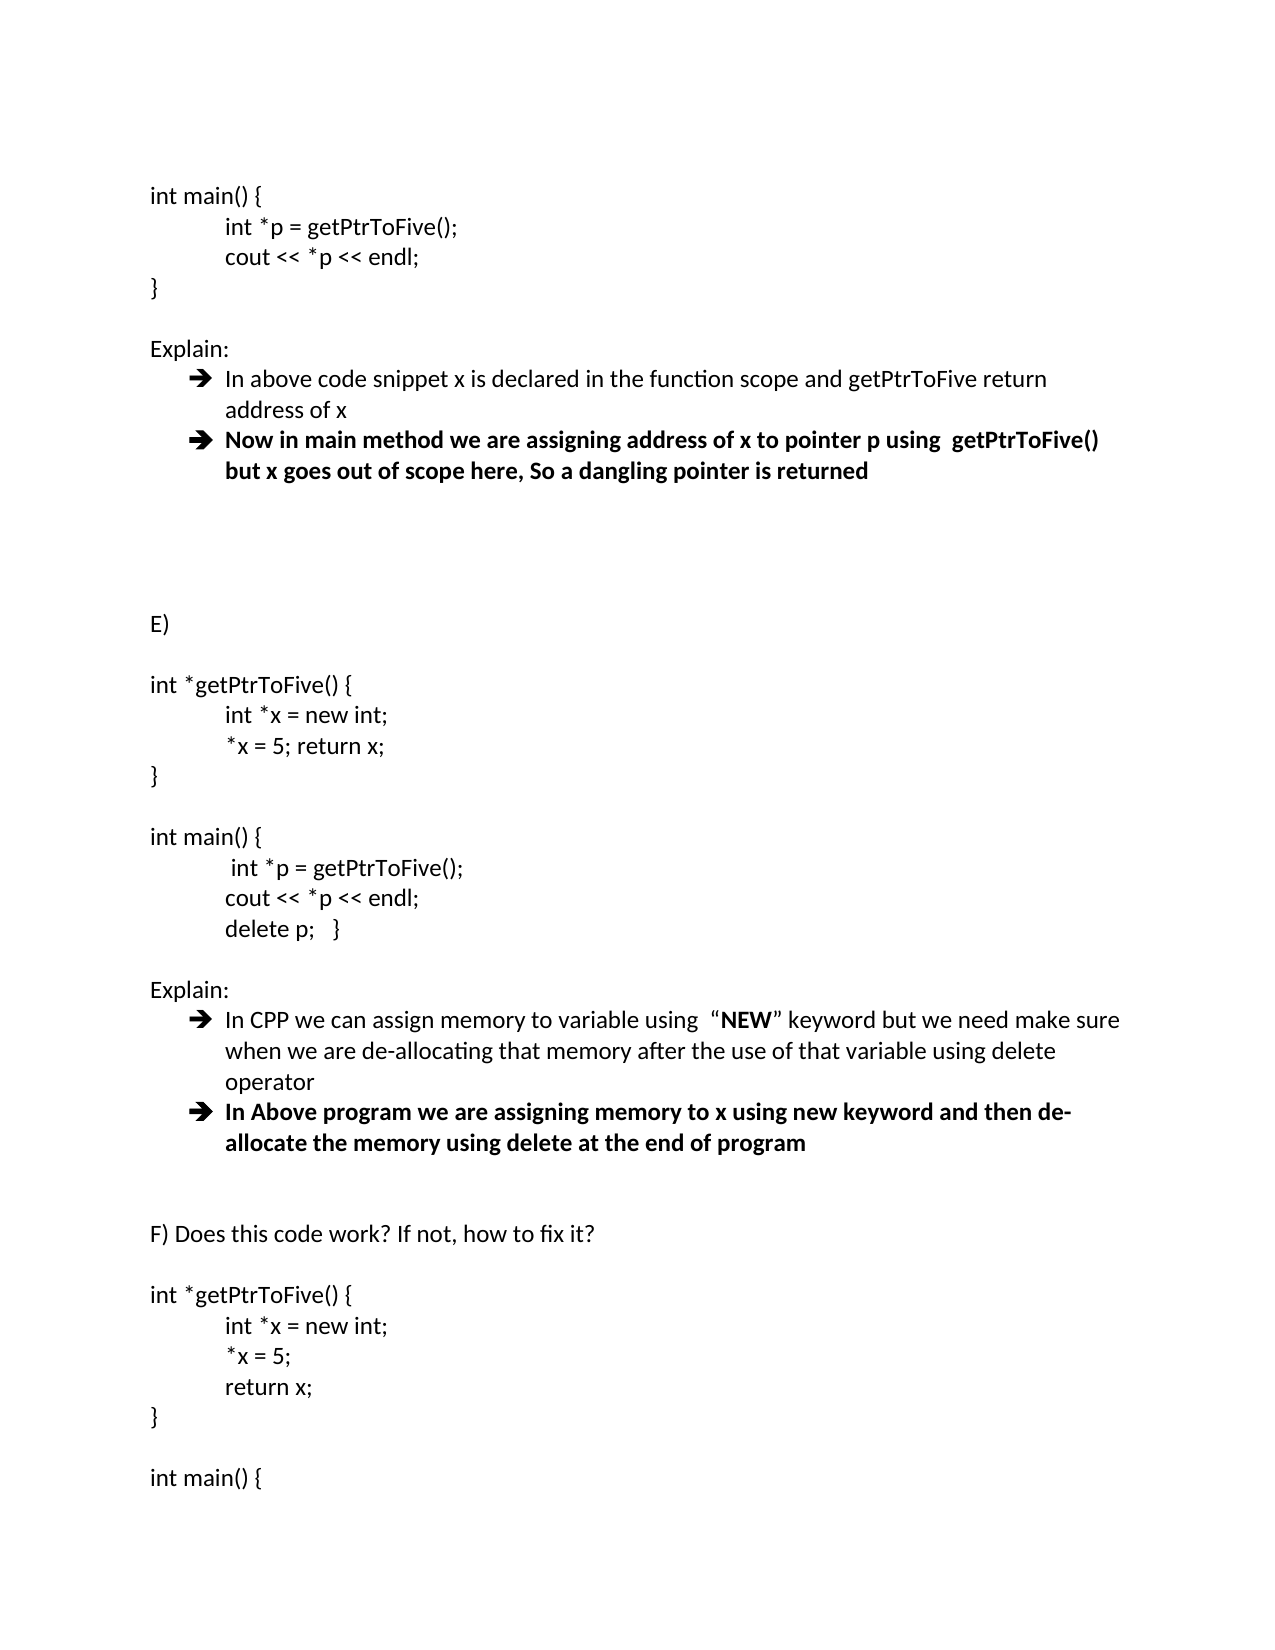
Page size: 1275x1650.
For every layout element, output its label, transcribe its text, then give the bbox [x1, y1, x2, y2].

text F) Does this code work? If not, how to fix it? [150, 1218, 1125, 1249]
text int main() { [150, 181, 1125, 211]
text int main() { [150, 1462, 1125, 1493]
list In Above program we are assigning memory to x using new keyword and then de-allocate the memory using delete at the end of program [187, 1096, 1125, 1157]
list In CPP we can assign memory to variable using “NEW” keyword but we need make sure when we are de-allocating that memory after the use of that variable using delete operator [187, 1004, 1125, 1096]
text } [150, 272, 1125, 303]
text int *x = new int; [150, 1310, 1125, 1340]
text int *x = new int; [150, 699, 1125, 730]
text cout << *p << endl; [150, 242, 1125, 272]
text *x = 5; return x; [150, 730, 1125, 760]
text *x = 5; [150, 1340, 1125, 1371]
text } [150, 1401, 1125, 1432]
text delete p; } [150, 913, 1125, 943]
text int *p = getPtrToFive(); [150, 211, 1125, 242]
text int *p = getPtrToFive(); [150, 852, 1125, 882]
text int main() { [150, 821, 1125, 852]
text E) [150, 608, 1125, 638]
list In above code snippet x is declared in the function scope and getPtrToFive return address of x [187, 364, 1125, 425]
text int *getPtrToFive() { [150, 1279, 1125, 1310]
list Now in main method we are assigning address of x to pointer p using getPtrToFive() but x goes out of scope here, So a dangling pointer is returned [187, 425, 1125, 486]
text Explain: [150, 974, 1125, 1004]
text return x; [150, 1371, 1125, 1401]
text cout << *p << endl; [150, 882, 1125, 913]
text } [150, 760, 1125, 791]
text Explain: [150, 333, 1125, 364]
text int *getPtrToFive() { [150, 669, 1125, 699]
